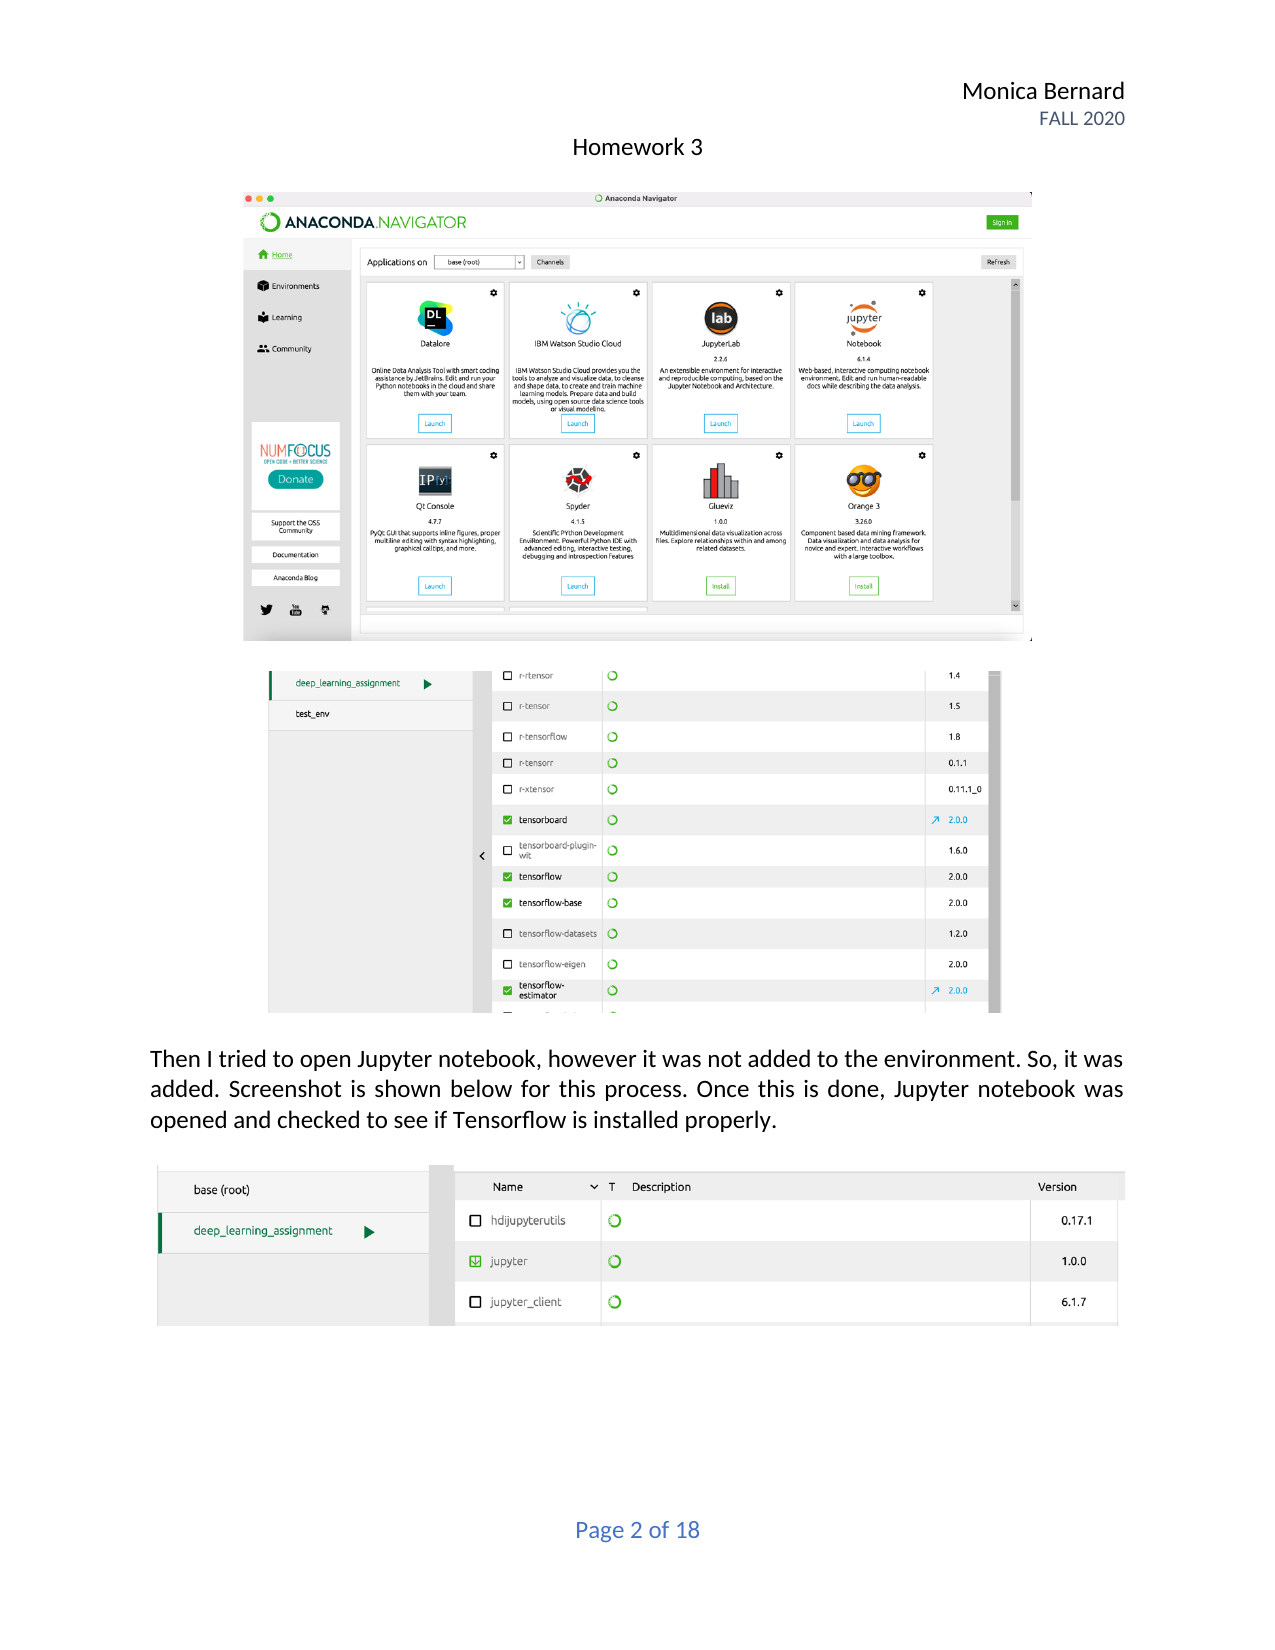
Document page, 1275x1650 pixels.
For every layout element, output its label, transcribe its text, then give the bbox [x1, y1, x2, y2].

text Then I tried to open Jupyter notebook, however it was not added to the environment. So, it was added. Screenshot is shown below for this process. Once this is done, Jupyter notebook was opened and checked to see if Tensorflow is installed properly. [150, 1043, 1125, 1134]
picture [150, 1165, 1125, 1326]
picture [267, 671, 1008, 1013]
picture [243, 192, 1032, 641]
